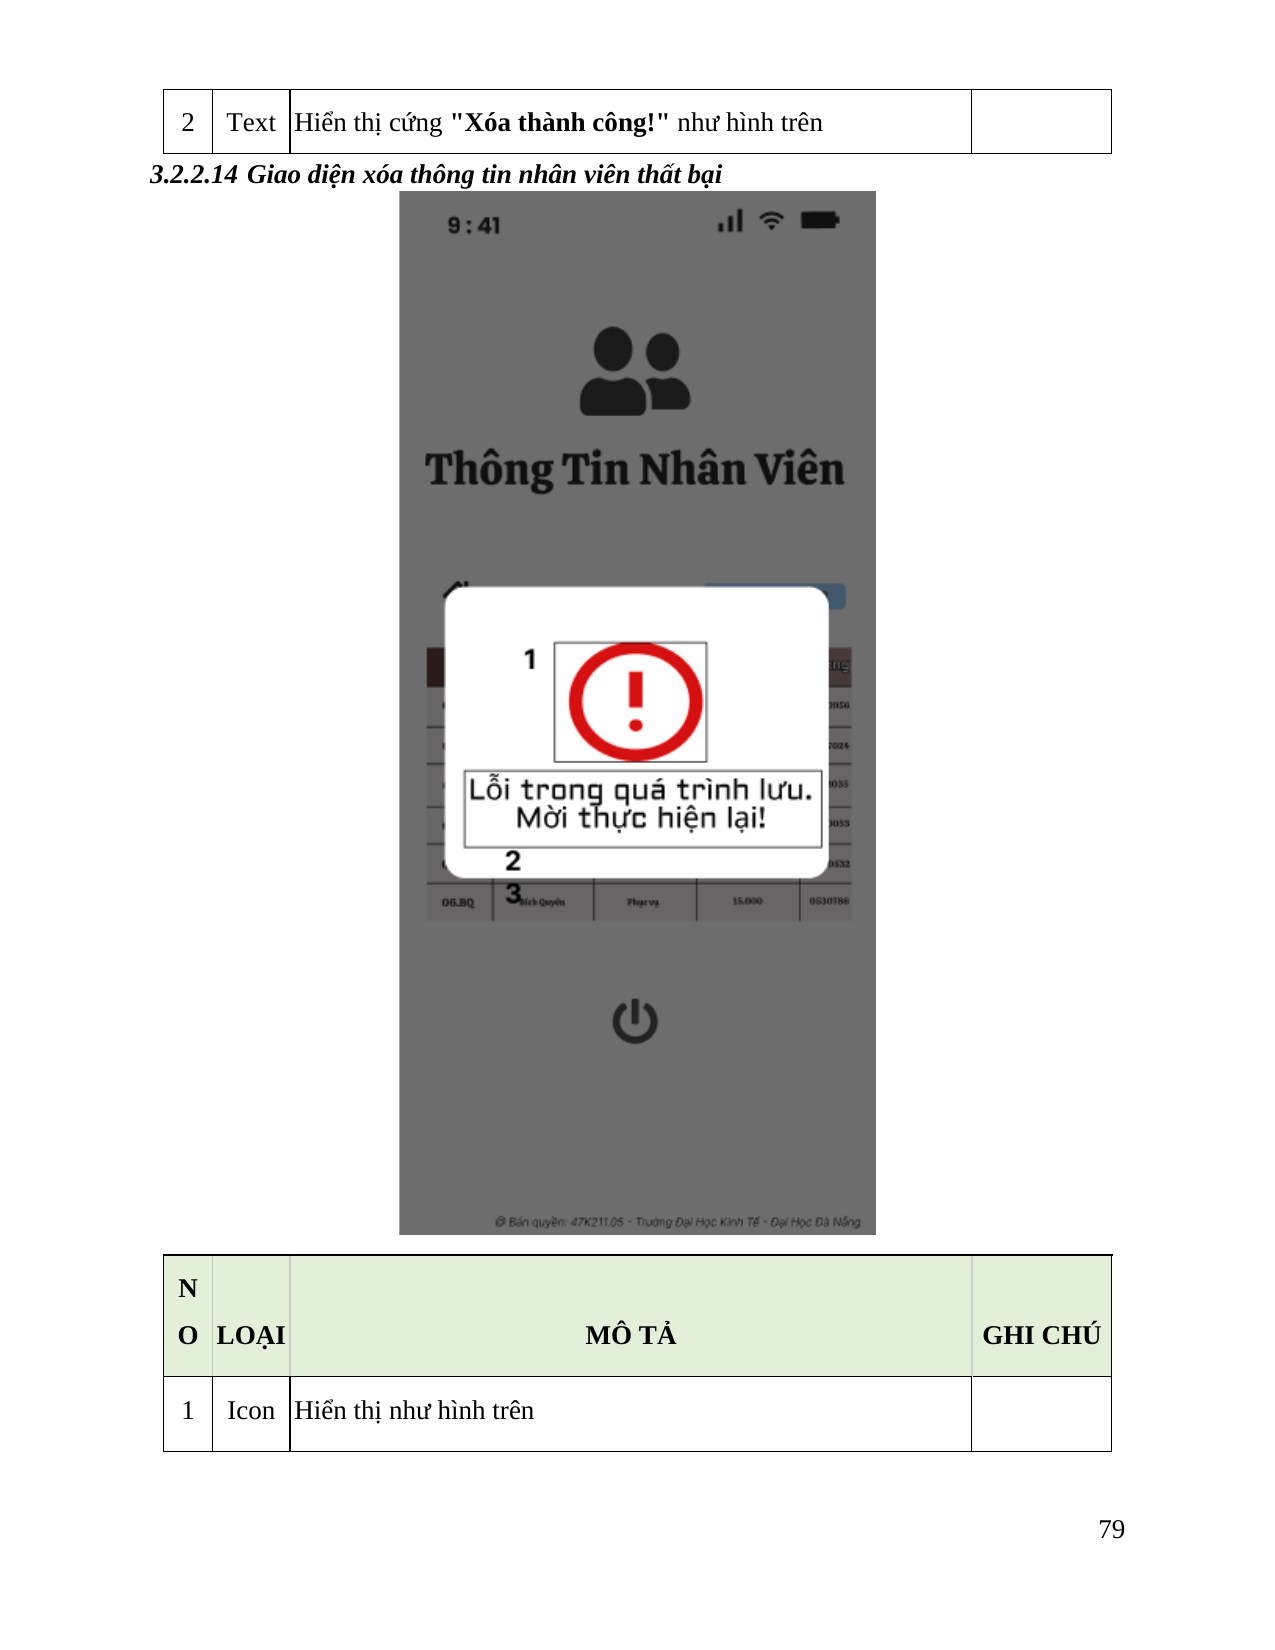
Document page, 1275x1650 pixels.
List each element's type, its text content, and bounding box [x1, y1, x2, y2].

table_header NO [164, 1256, 212, 1376]
table_header LOẠI [213, 1256, 289, 1376]
table_cell Icon [213, 1377, 289, 1451]
table_cell 2 [164, 90, 212, 152]
subtitle Giao diện xóa thông tin nhân viên thất bại [150, 158, 1125, 189]
table_cell [972, 90, 1111, 152]
table_cell Hiển thị như hình trên [291, 1377, 971, 1451]
table_cell Hiển thị cứng "Xóa thành công!" như hình trên [291, 90, 971, 152]
table_header GHI CHÚ [973, 1256, 1111, 1376]
table_cell [972, 1377, 1111, 1451]
picture [399, 191, 876, 1235]
table_cell Text [213, 90, 289, 152]
table_header MÔ TẢ [291, 1256, 971, 1376]
table_cell 1 [164, 1377, 212, 1451]
